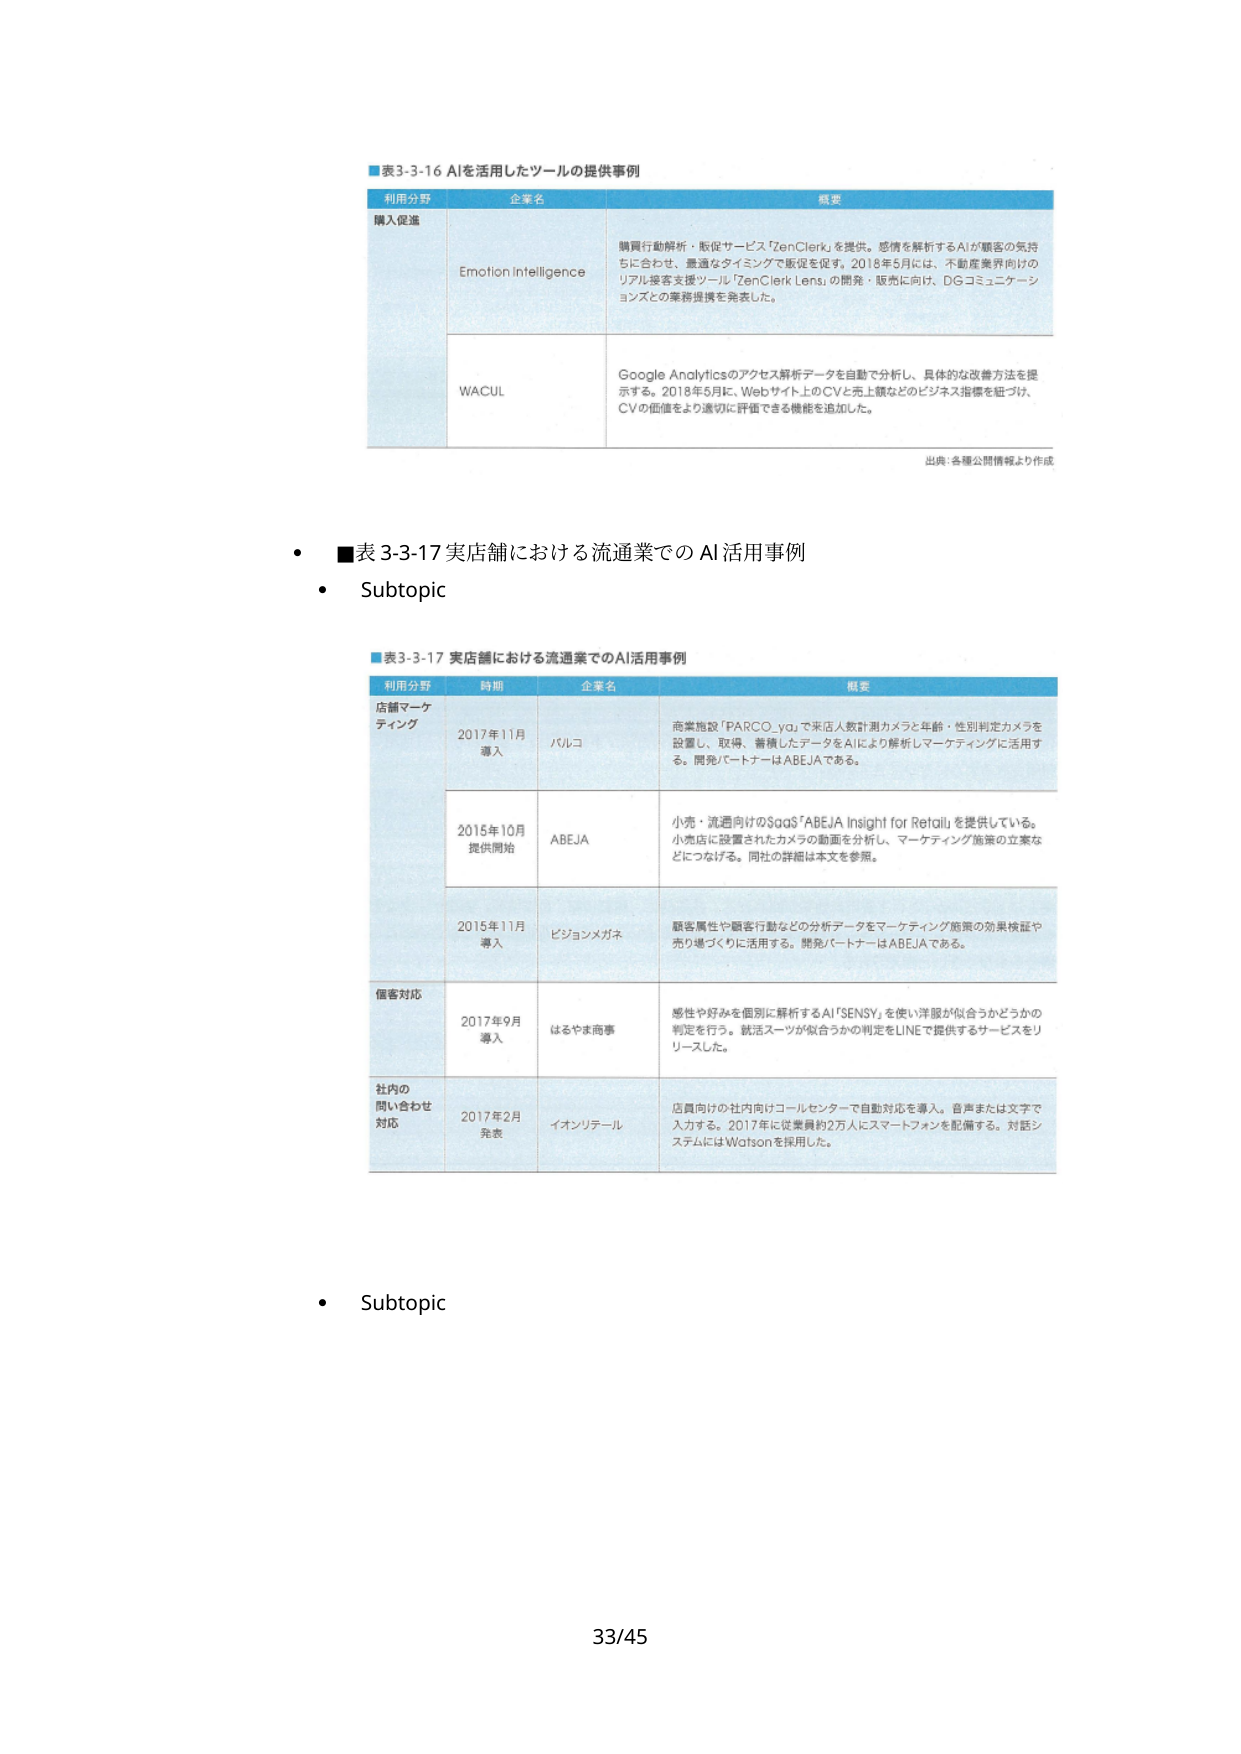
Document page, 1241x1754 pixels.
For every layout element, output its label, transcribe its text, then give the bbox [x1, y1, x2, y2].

list Subtopic [319, 571, 1063, 608]
list ■表3-3-17実店舗における流通業でのAl活用事例 [294, 533, 1063, 571]
picture [360, 645, 1063, 1184]
picture [360, 158, 1063, 476]
list Subtopic [319, 1283, 1063, 1321]
